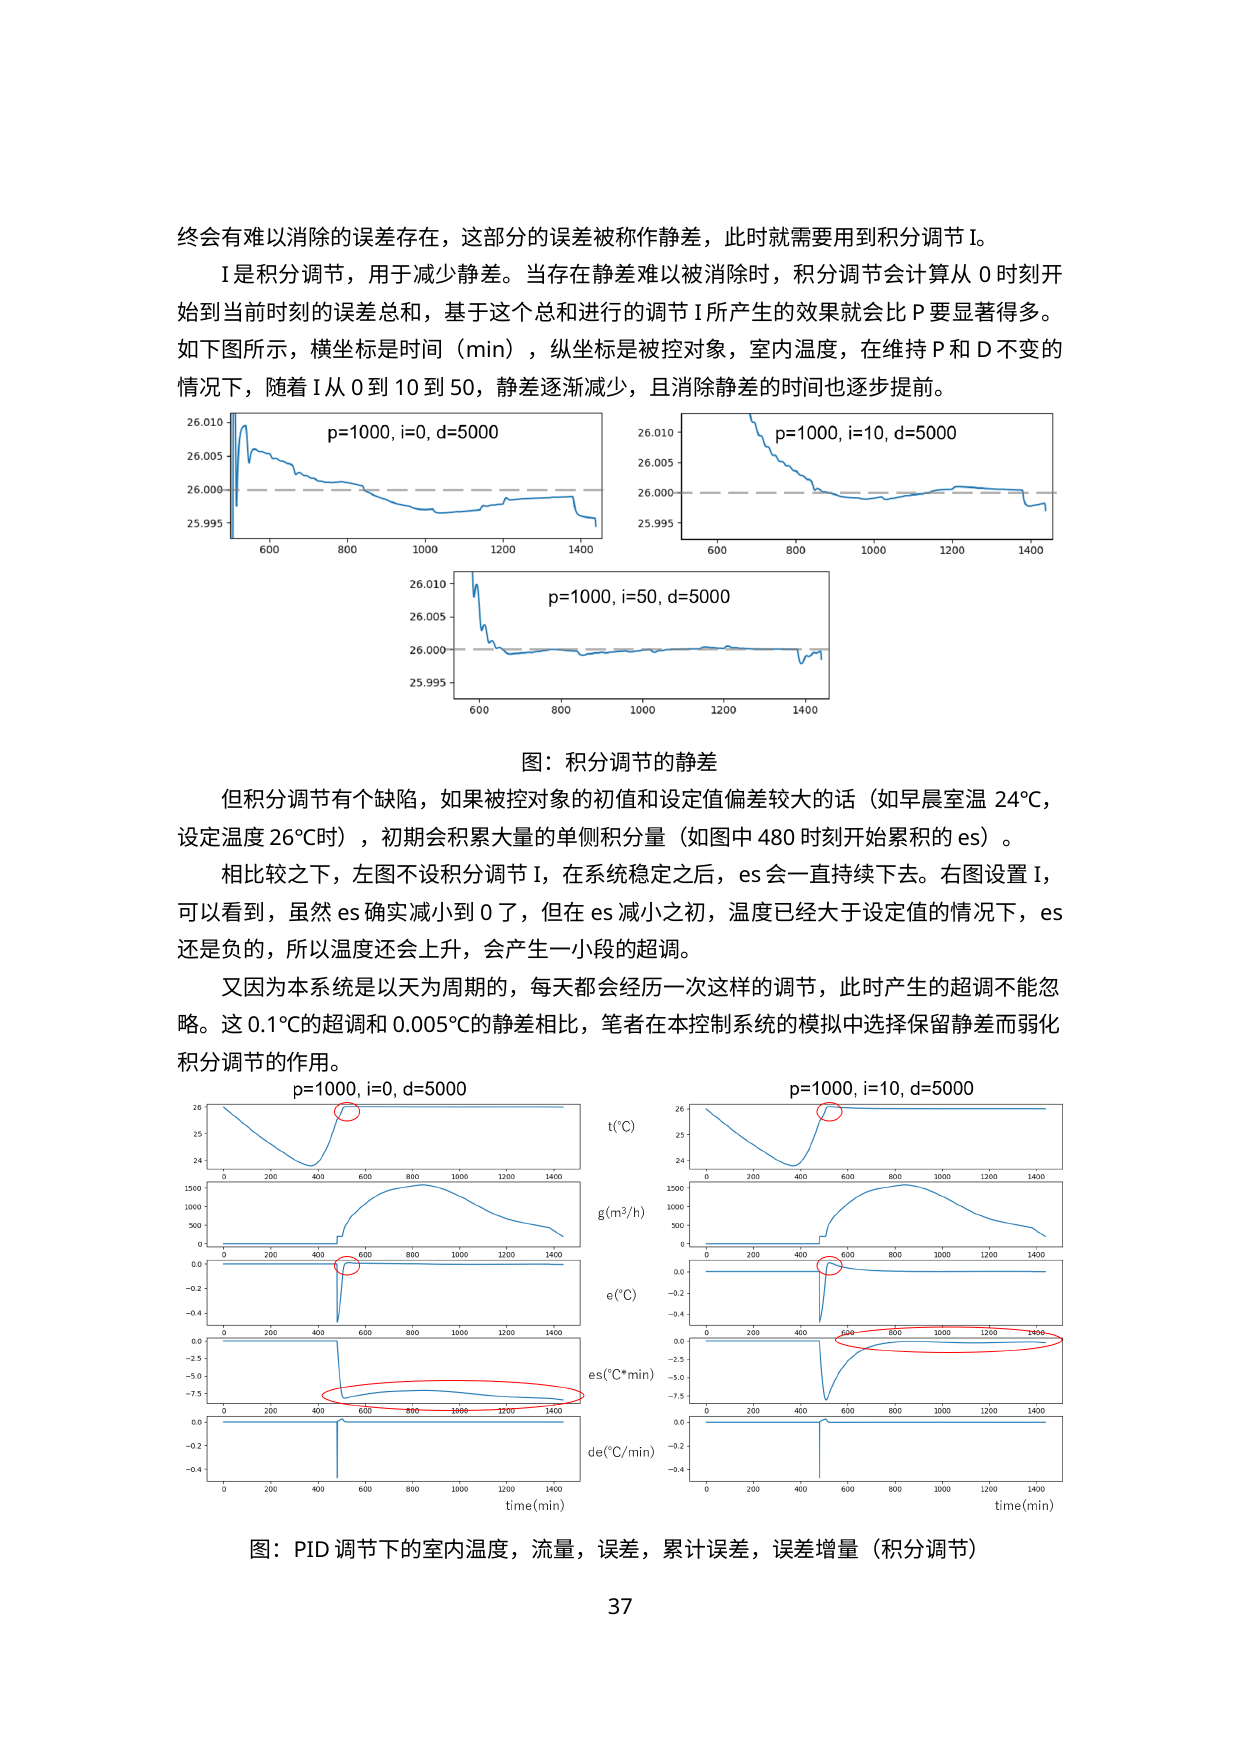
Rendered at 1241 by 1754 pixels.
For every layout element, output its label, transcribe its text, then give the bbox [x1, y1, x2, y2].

text 又因为本系统是以天为周期的，每天都会经历一次这样的调节，此时产生的超调不能忽略。这0.1℃的超调和0.005℃的静差相比，笔者在本控制系统的模拟中选择保留静差而弱化积分调节的作用。 [177, 967, 1063, 1079]
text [177, 217, 1063, 254]
text 图：积分调节的静差 [177, 742, 1063, 779]
text 但积分调节有个缺陷，如果被控对象的初值和设定值偏差较大的话（如早晨室温24℃，设定温度26℃时），初期会积累大量的单侧积分量（如图中480时刻开始累积的es）。 [177, 779, 1063, 854]
text 相比较之下，左图不设积分调节I，在系统稳定之后，es会一直持续下去。右图设置I，可以看到，虽然es确实减小到0了，但在es减小之初，温度已经大于设定值的情况下，es还是负的，所以温度还会上升，会产生一小段的超调。 [177, 854, 1063, 967]
text I是积分调节，用于减少静差。当存在静差难以被消除时，积分调节会计算从0时刻开始到当前时刻的误差总和，基于这个总和进行的调节I所产生的效果就会比P要显著得多。如下图所示，横坐标是时间（min），纵坐标是被控对象，室内温度，在维持P和D不变的情况下，随着I从0到10到50，静差逐渐减少，且消除静差的时间也逐步提前。 [177, 254, 1063, 404]
text 图：PID调节下的室内温度，流量，误差，累计误差，误差增量（积分调节） [177, 1529, 1063, 1567]
picture [177, 404, 1063, 721]
picture [177, 1079, 1063, 1514]
